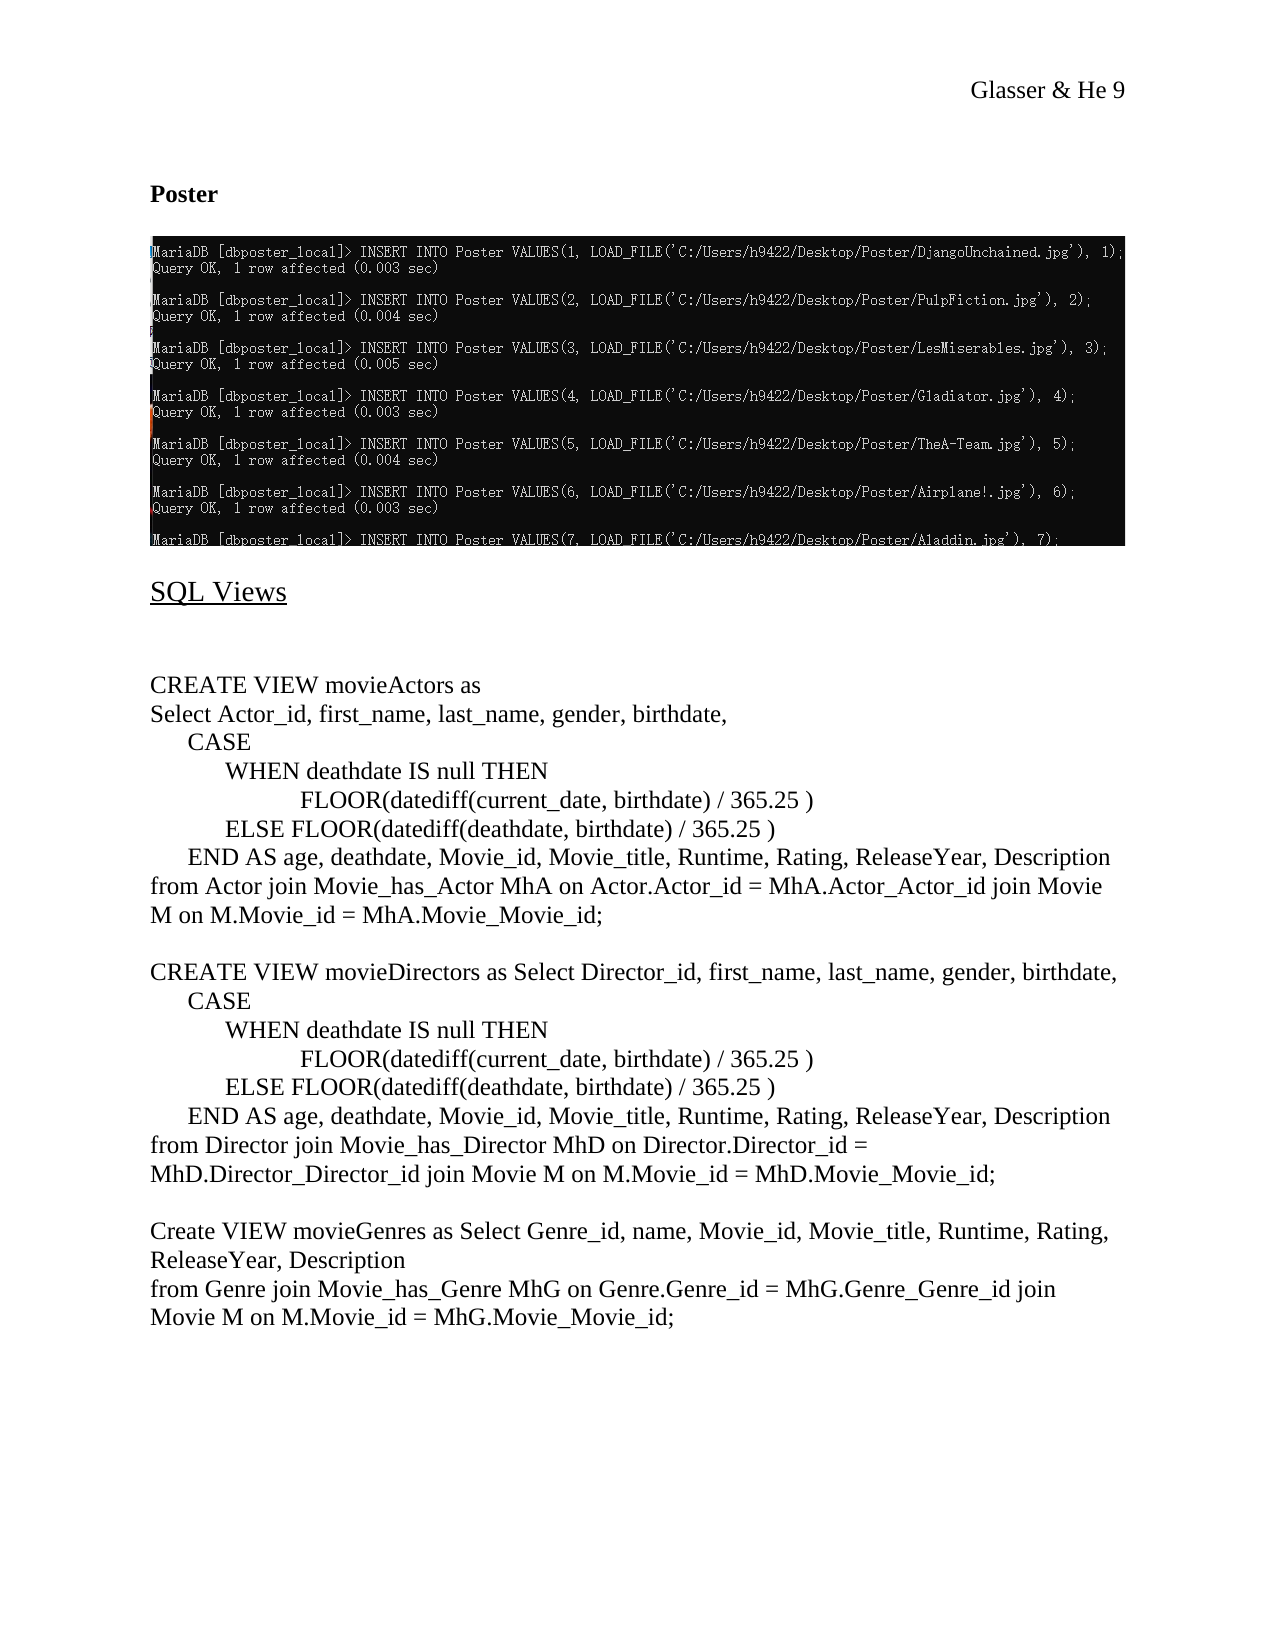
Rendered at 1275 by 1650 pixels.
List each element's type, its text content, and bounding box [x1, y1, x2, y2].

text Create VIEW movieGenres as Select Genre_id, name, Movie_id, Movie_title, Runtime, Rating, ReleaseYear, Description [150, 1216, 1125, 1274]
text SQL Views [150, 574, 1125, 608]
text CREATE VIEW movieActors as [150, 670, 1125, 699]
text WHEN deathdate IS null THEN [150, 756, 1125, 785]
text Poster [150, 179, 1125, 207]
text CASE [150, 986, 1125, 1015]
text FLOOR(datediff(current_date, birthdate) / 365.25 ) [225, 1044, 1125, 1072]
text ELSE FLOOR(datediff(deathdate, birthdate) / 365.25 ) [150, 1072, 1125, 1101]
text CASE [150, 727, 1125, 756]
text FLOOR(datediff(current_date, birthdate) / 365.25 ) [225, 785, 1125, 814]
text Select Actor_id, first_name, last_name, gender, birthdate, [150, 699, 1125, 727]
text from Genre join Movie_has_Genre MhG on Genre.Genre_id = MhG.Genre_Genre_id join Movie M on M.Movie_id = MhG.Movie_Movie_id; [150, 1274, 1125, 1331]
text from Director join Movie_has_Director MhD on Director.Director_id = MhD.Director_Director_id join Movie M on M.Movie_id = MhD.Movie_Movie_id; [150, 1130, 1125, 1187]
text END AS age, deathdate, Movie_id, Movie_title, Runtime, Rating, ReleaseYear, Description [150, 842, 1125, 871]
text from Actor join Movie_has_Actor MhA on Actor.Actor_id = MhA.Actor_Actor_id join Movie M on M.Movie_id = MhA.Movie_Movie_id; [150, 871, 1125, 929]
picture [150, 236, 1125, 546]
text END AS age, deathdate, Movie_id, Movie_title, Runtime, Rating, ReleaseYear, Description [150, 1101, 1125, 1130]
text ELSE FLOOR(datediff(deathdate, birthdate) / 365.25 ) [150, 814, 1125, 842]
text CREATE VIEW movieDirectors as Select Director_id, first_name, last_name, gender, birthdate, [150, 957, 1125, 986]
text WHEN deathdate IS null THEN [150, 1015, 1125, 1044]
